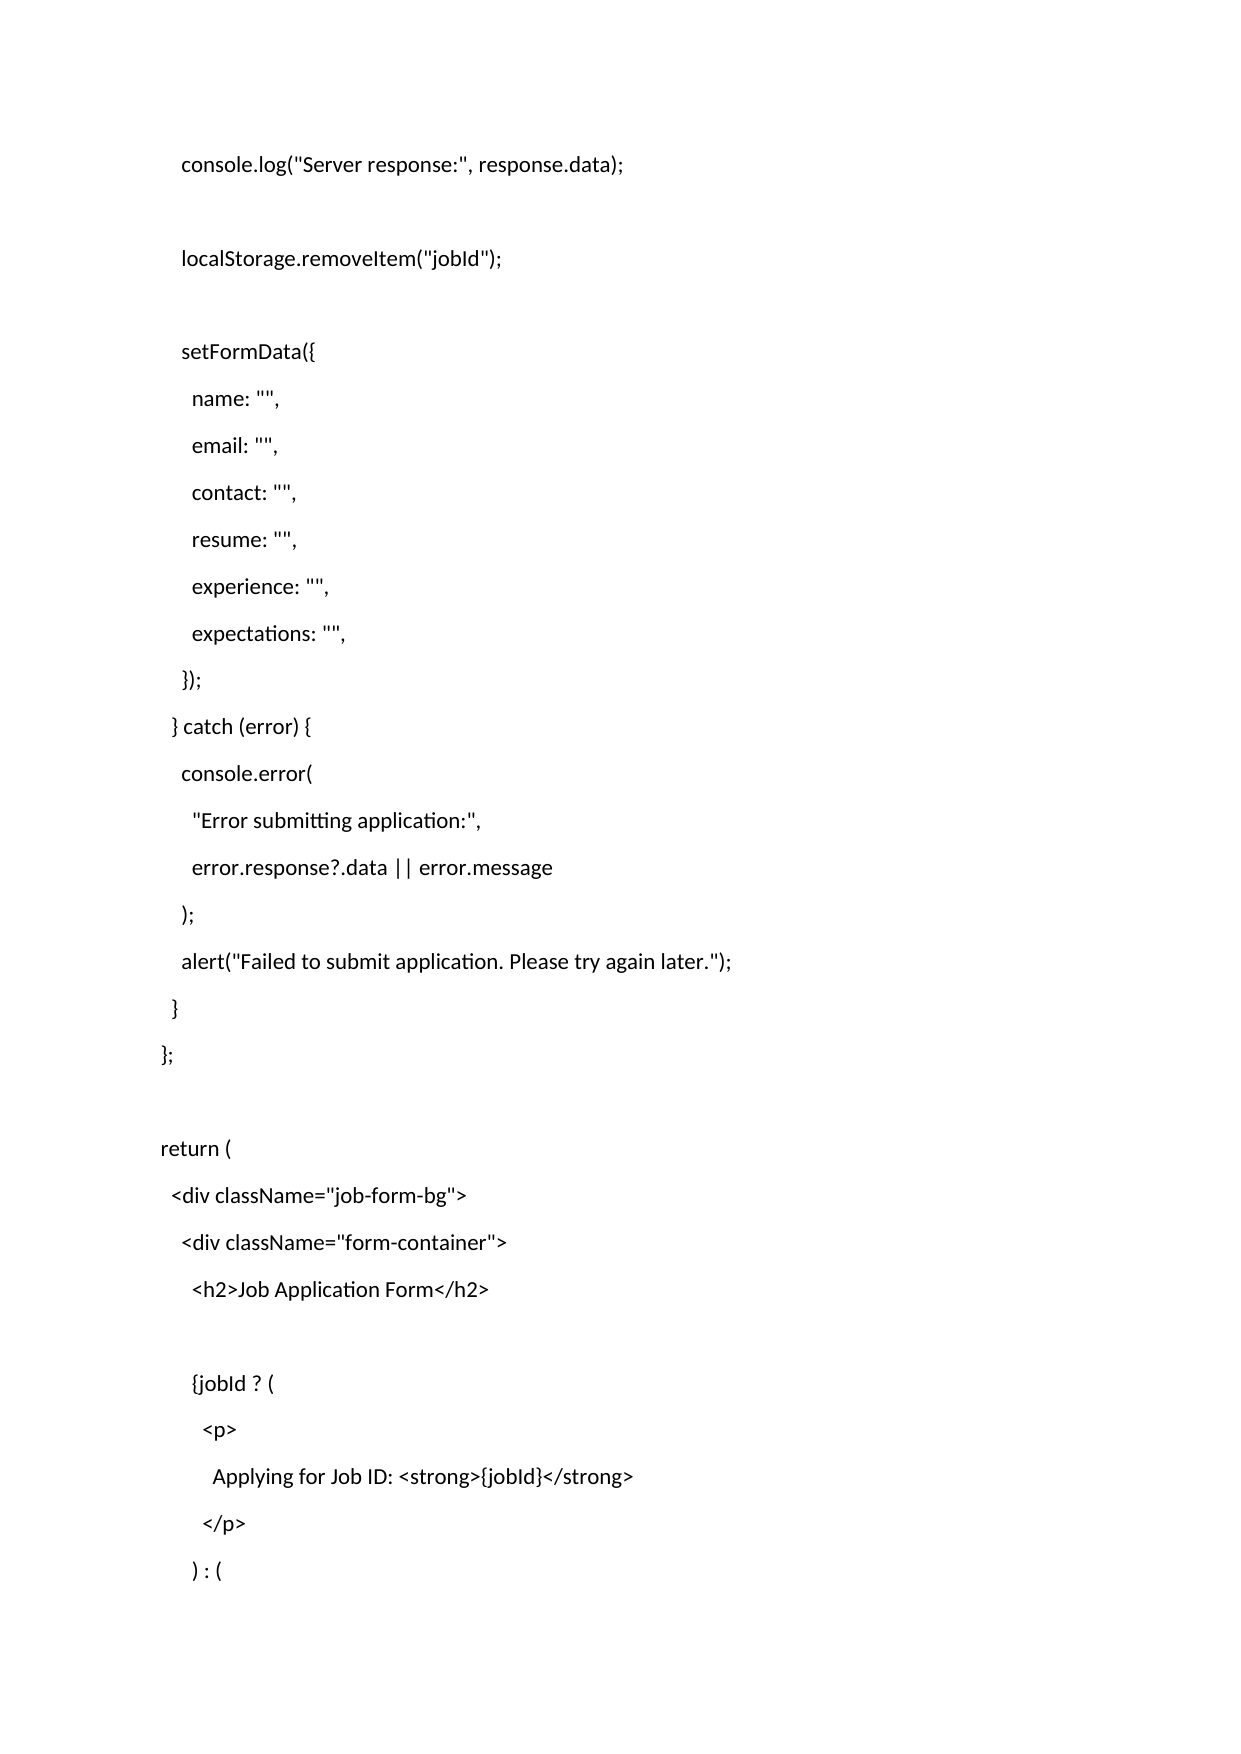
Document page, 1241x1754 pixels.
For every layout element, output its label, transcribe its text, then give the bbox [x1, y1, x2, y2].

text } catch (error) { [150, 712, 1090, 741]
text console.error( [150, 759, 1090, 787]
text localStorage.removeItem("jobId"); [150, 244, 1090, 272]
text <h2>Job Application Form</h2> [150, 1275, 1090, 1303]
text contact: "", [150, 478, 1090, 506]
text <div className="form-container"> [150, 1228, 1090, 1256]
text }; [150, 1041, 1090, 1069]
text "Error submitting application:", [150, 806, 1090, 834]
text setFormData({ [150, 337, 1090, 366]
text } [150, 994, 1090, 1022]
text </p> [150, 1509, 1090, 1537]
text name: "", [150, 384, 1090, 412]
text ); [150, 900, 1090, 928]
text error.response?.data || error.message [150, 853, 1090, 881]
text <div className="job-form-bg"> [150, 1181, 1090, 1209]
text }); [150, 666, 1090, 694]
text return ( [150, 1134, 1090, 1162]
text resume: "", [150, 525, 1090, 553]
text experience: "", [150, 572, 1090, 600]
text Applying for Job ID: <strong>{jobId}</strong> [150, 1462, 1090, 1491]
text expectations: "", [150, 619, 1090, 647]
text {jobId ? ( [150, 1369, 1090, 1397]
text ) : ( [150, 1556, 1090, 1584]
text console.log("Server response:", response.data); [150, 150, 1090, 178]
text alert("Failed to submit application. Please try again later."); [150, 947, 1090, 975]
text email: "", [150, 431, 1090, 459]
text <p> [150, 1416, 1090, 1444]
